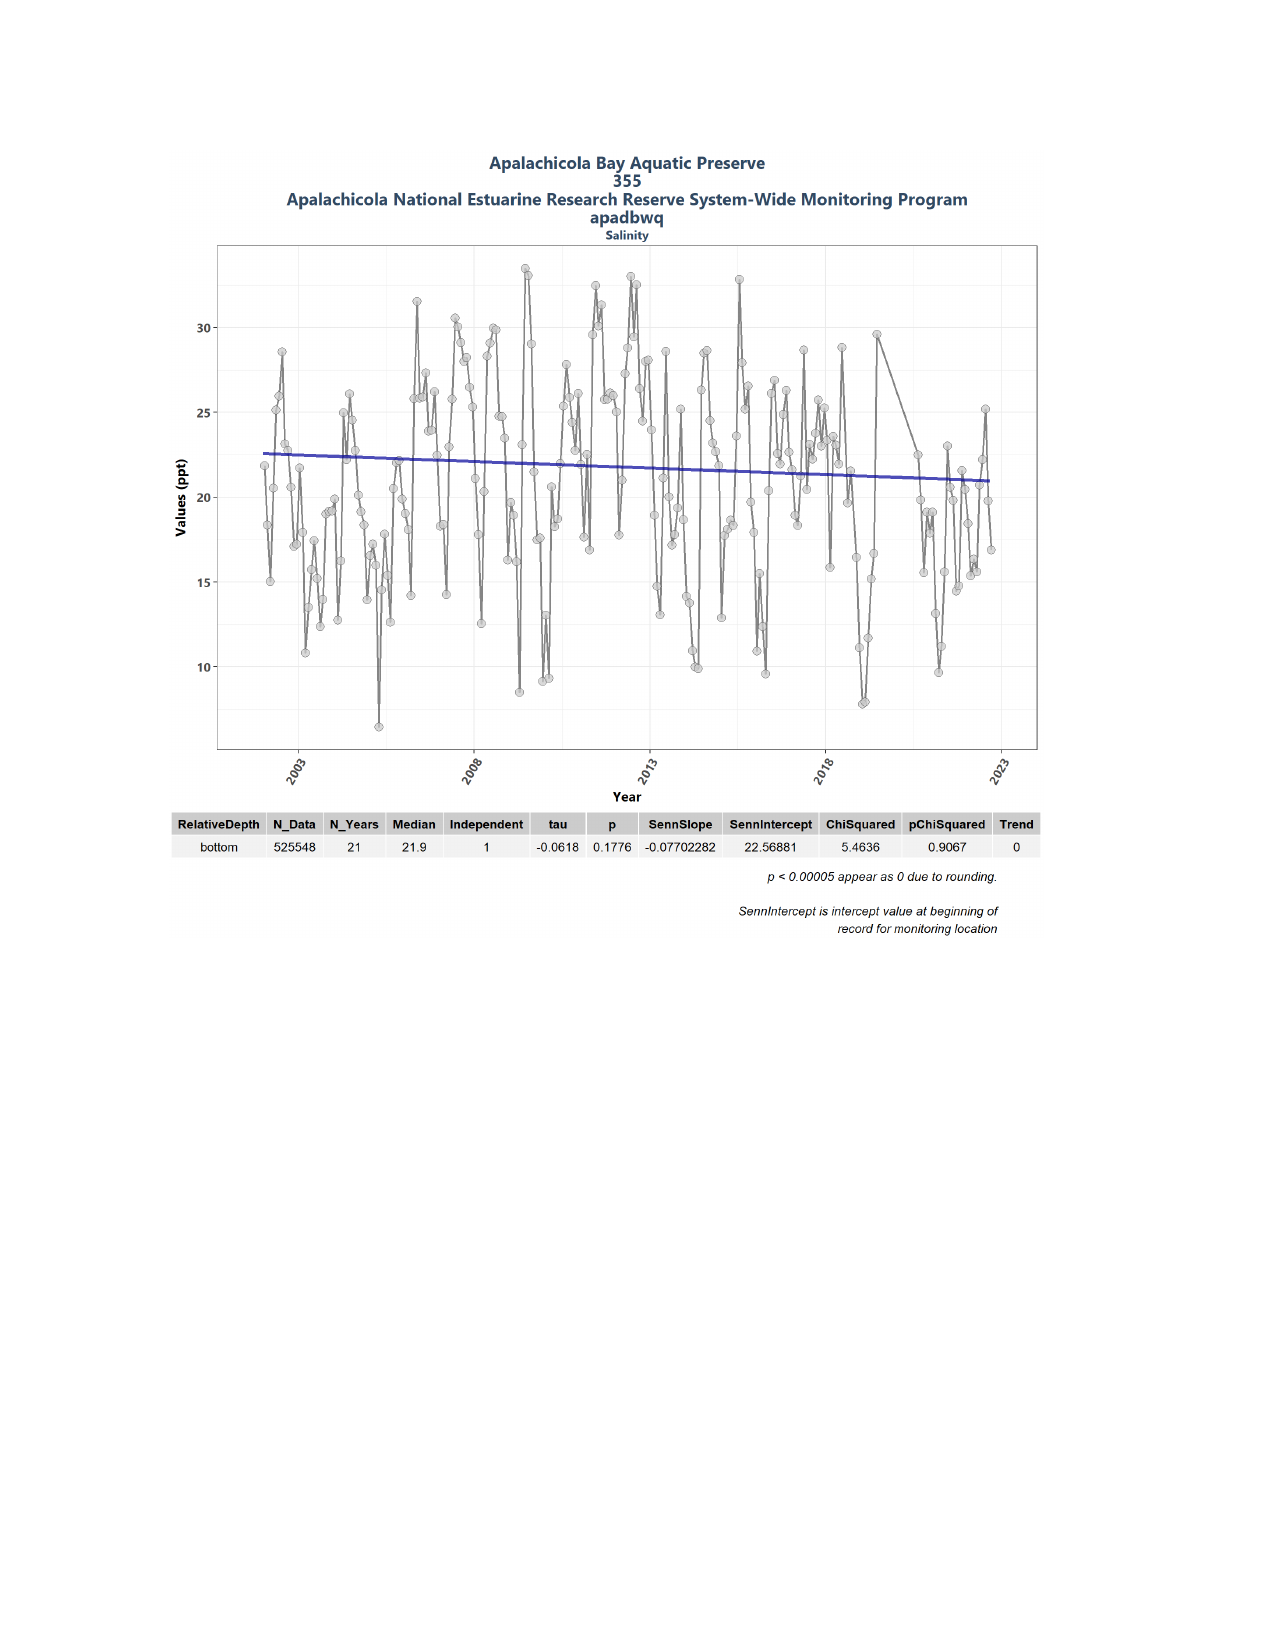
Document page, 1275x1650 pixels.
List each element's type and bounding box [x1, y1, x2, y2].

picture [168, 150, 1044, 938]
